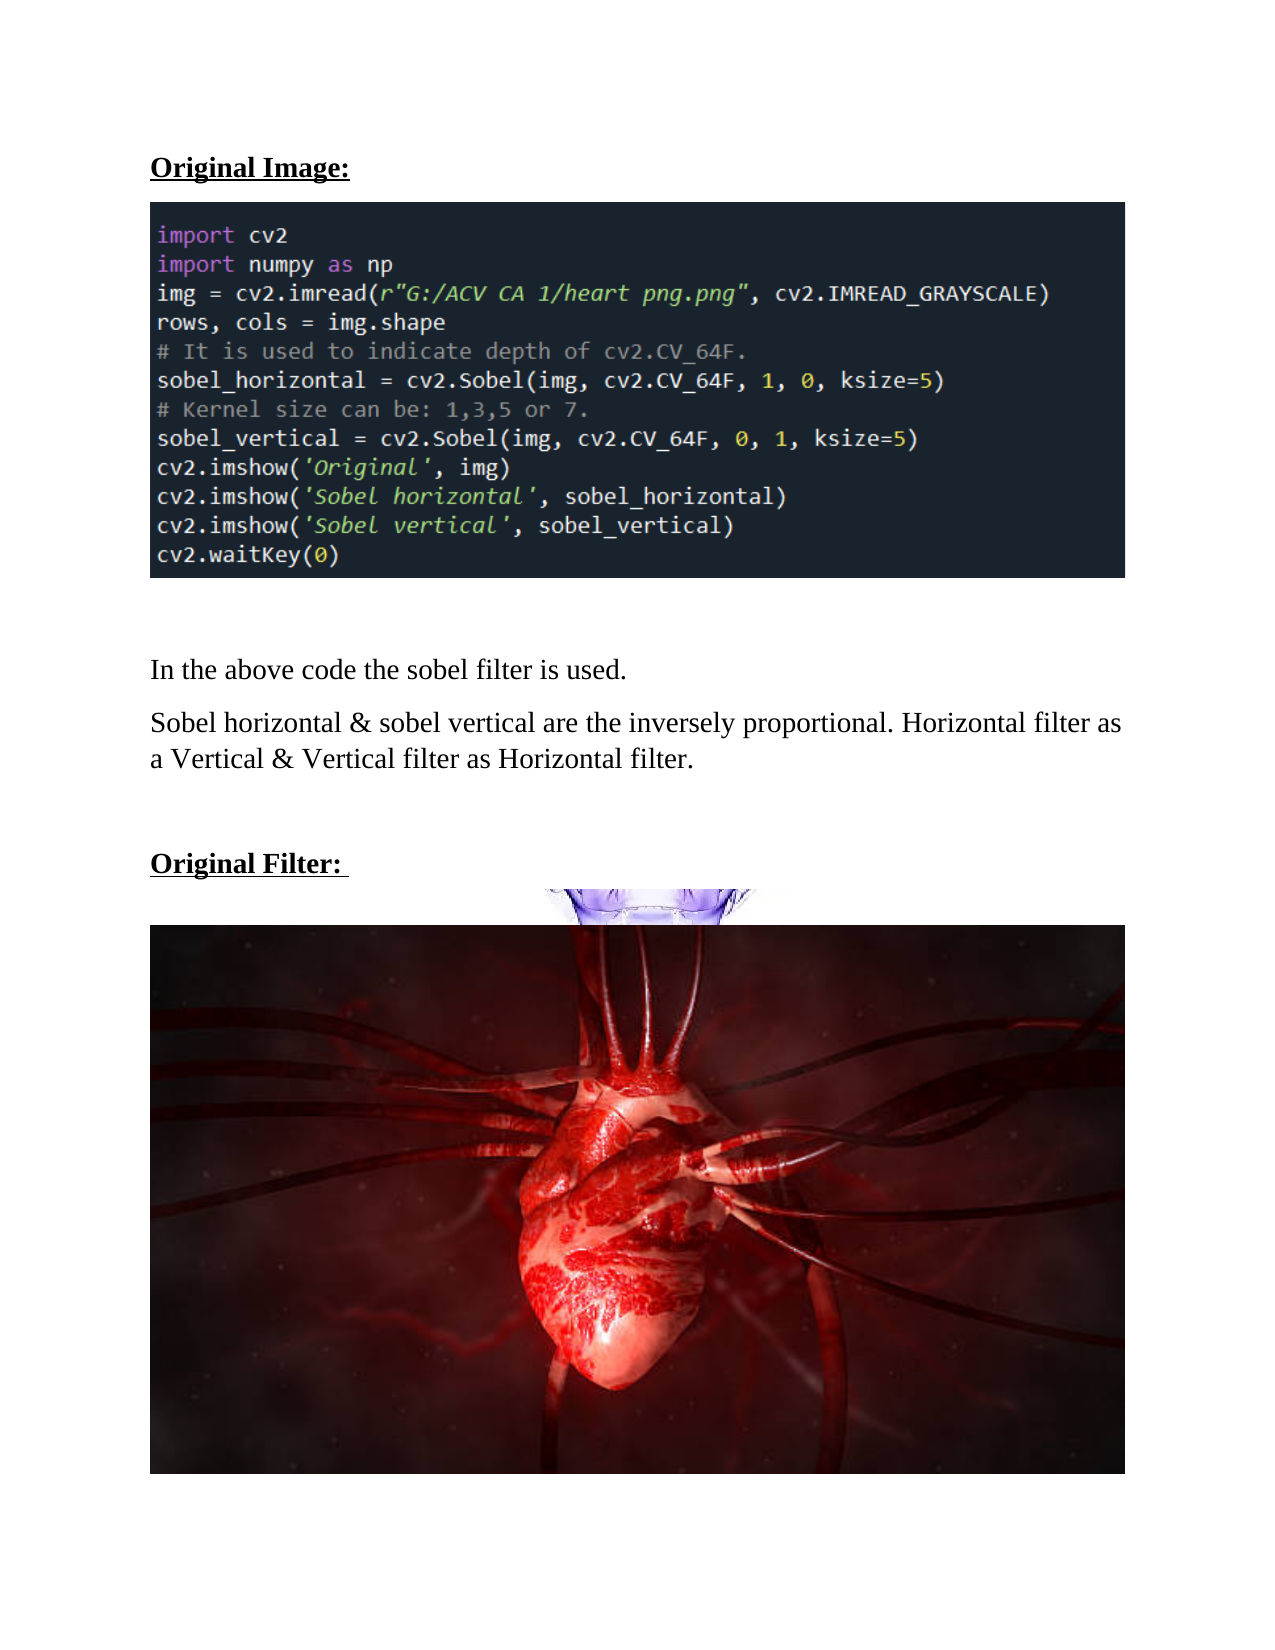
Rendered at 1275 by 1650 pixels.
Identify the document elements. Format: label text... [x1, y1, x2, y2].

text Sobel horizontal & sobel vertical are the inversely proportional. Horizontal filter as a Vertical & Vertical filter as Horizontal filter. [150, 705, 1125, 774]
picture [150, 202, 1125, 578]
text In the above code the sobel filter is used. [150, 652, 1125, 686]
text Original Filter: [150, 847, 1125, 880]
picture [150, 889, 1125, 1474]
text Original Image: [150, 150, 1125, 183]
